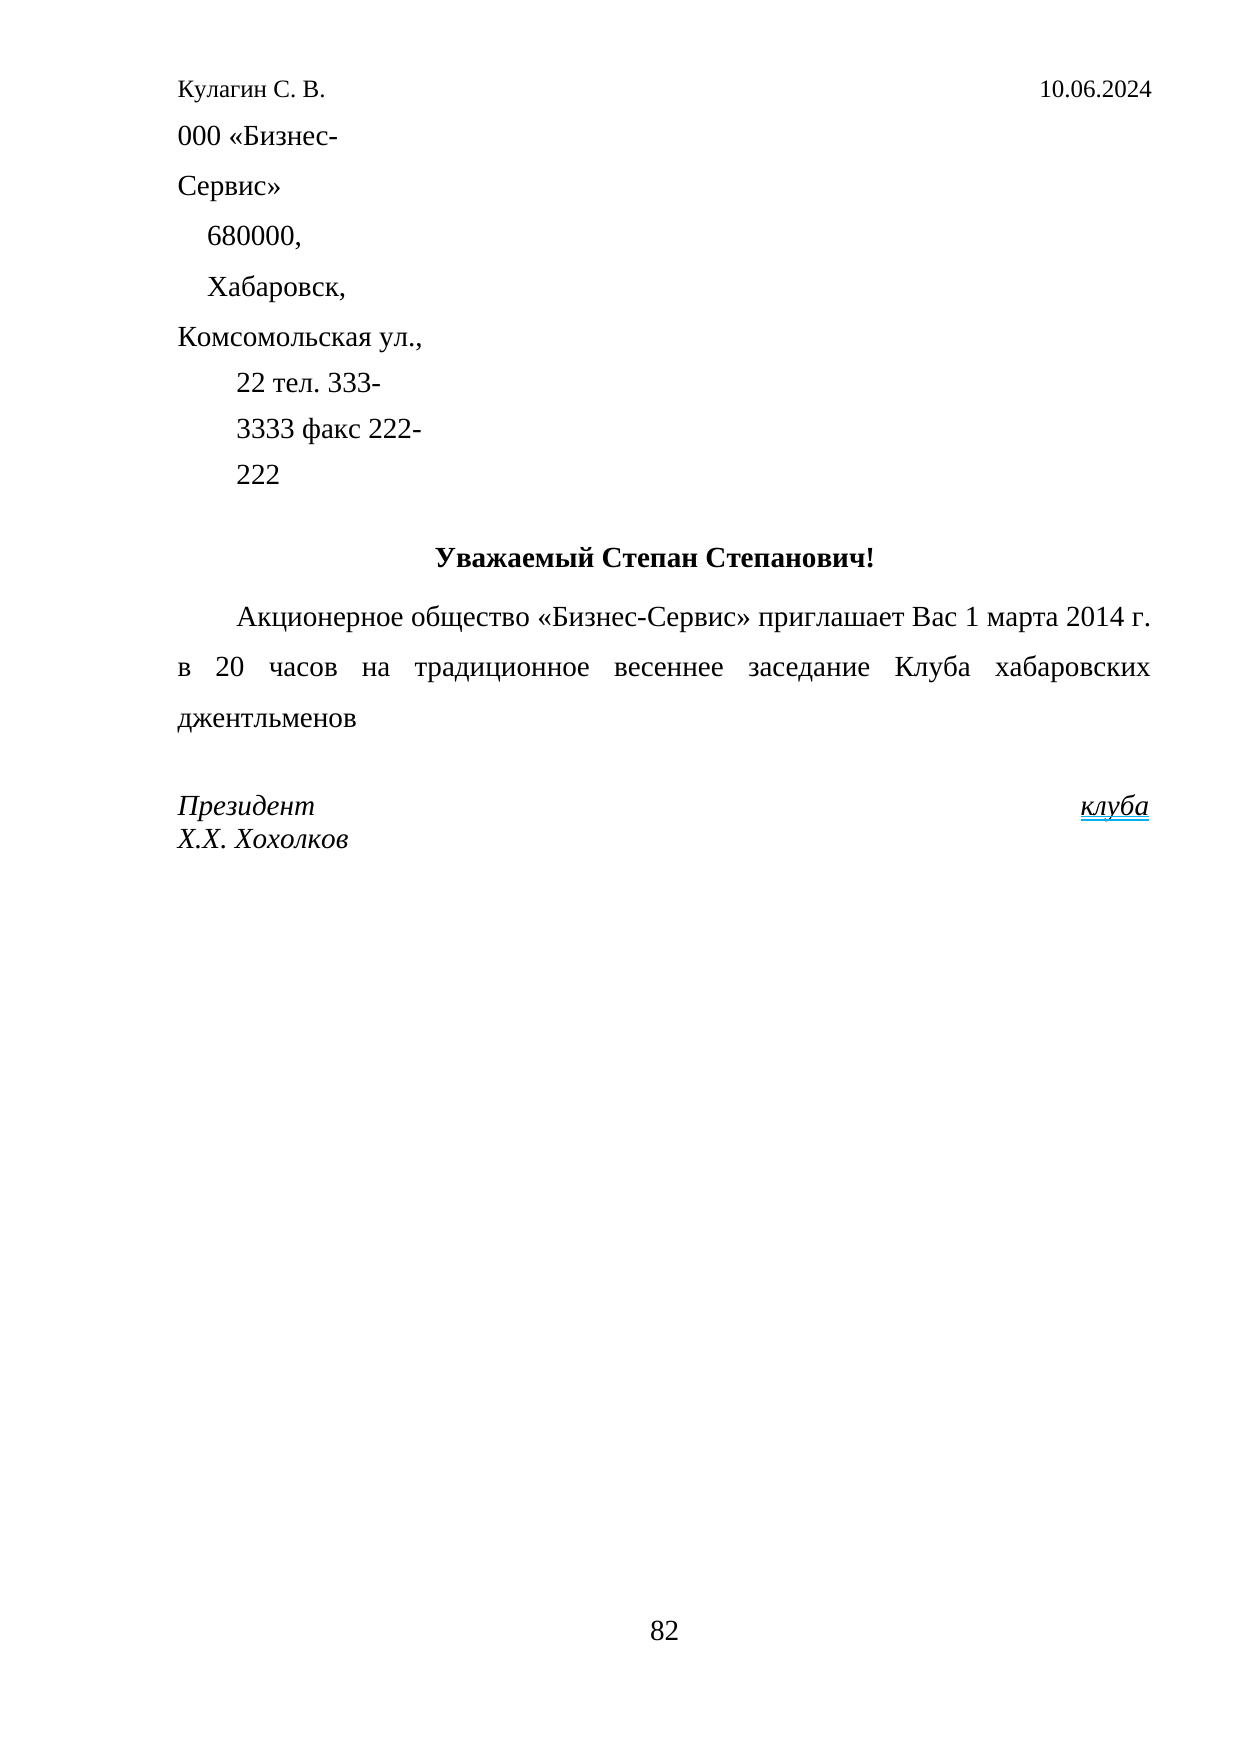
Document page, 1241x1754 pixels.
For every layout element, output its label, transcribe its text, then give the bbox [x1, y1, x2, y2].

text Уважаемый Степан Степанович! [214, 541, 1095, 574]
text Хабаровск, [207, 269, 1152, 302]
text 3333 факс 222- [236, 411, 1152, 444]
text Сервис» [177, 168, 1033, 202]
text 000 «Бизнес- [177, 118, 1033, 152]
text 22 тел. 333- [236, 365, 1152, 398]
text Акционерное общество «Бизнес-Сервис» приглашает Вас 1 марта 2014 г. в 20 часов на традиционное весеннее заседание Клуба хабаровских джентльменов [177, 599, 1152, 733]
text 222 [236, 457, 1152, 491]
text Президент клуба Х.Х. Хохолков [177, 788, 1152, 855]
text Комсомольская ул., [177, 319, 1033, 352]
text 680000, [207, 218, 1152, 252]
